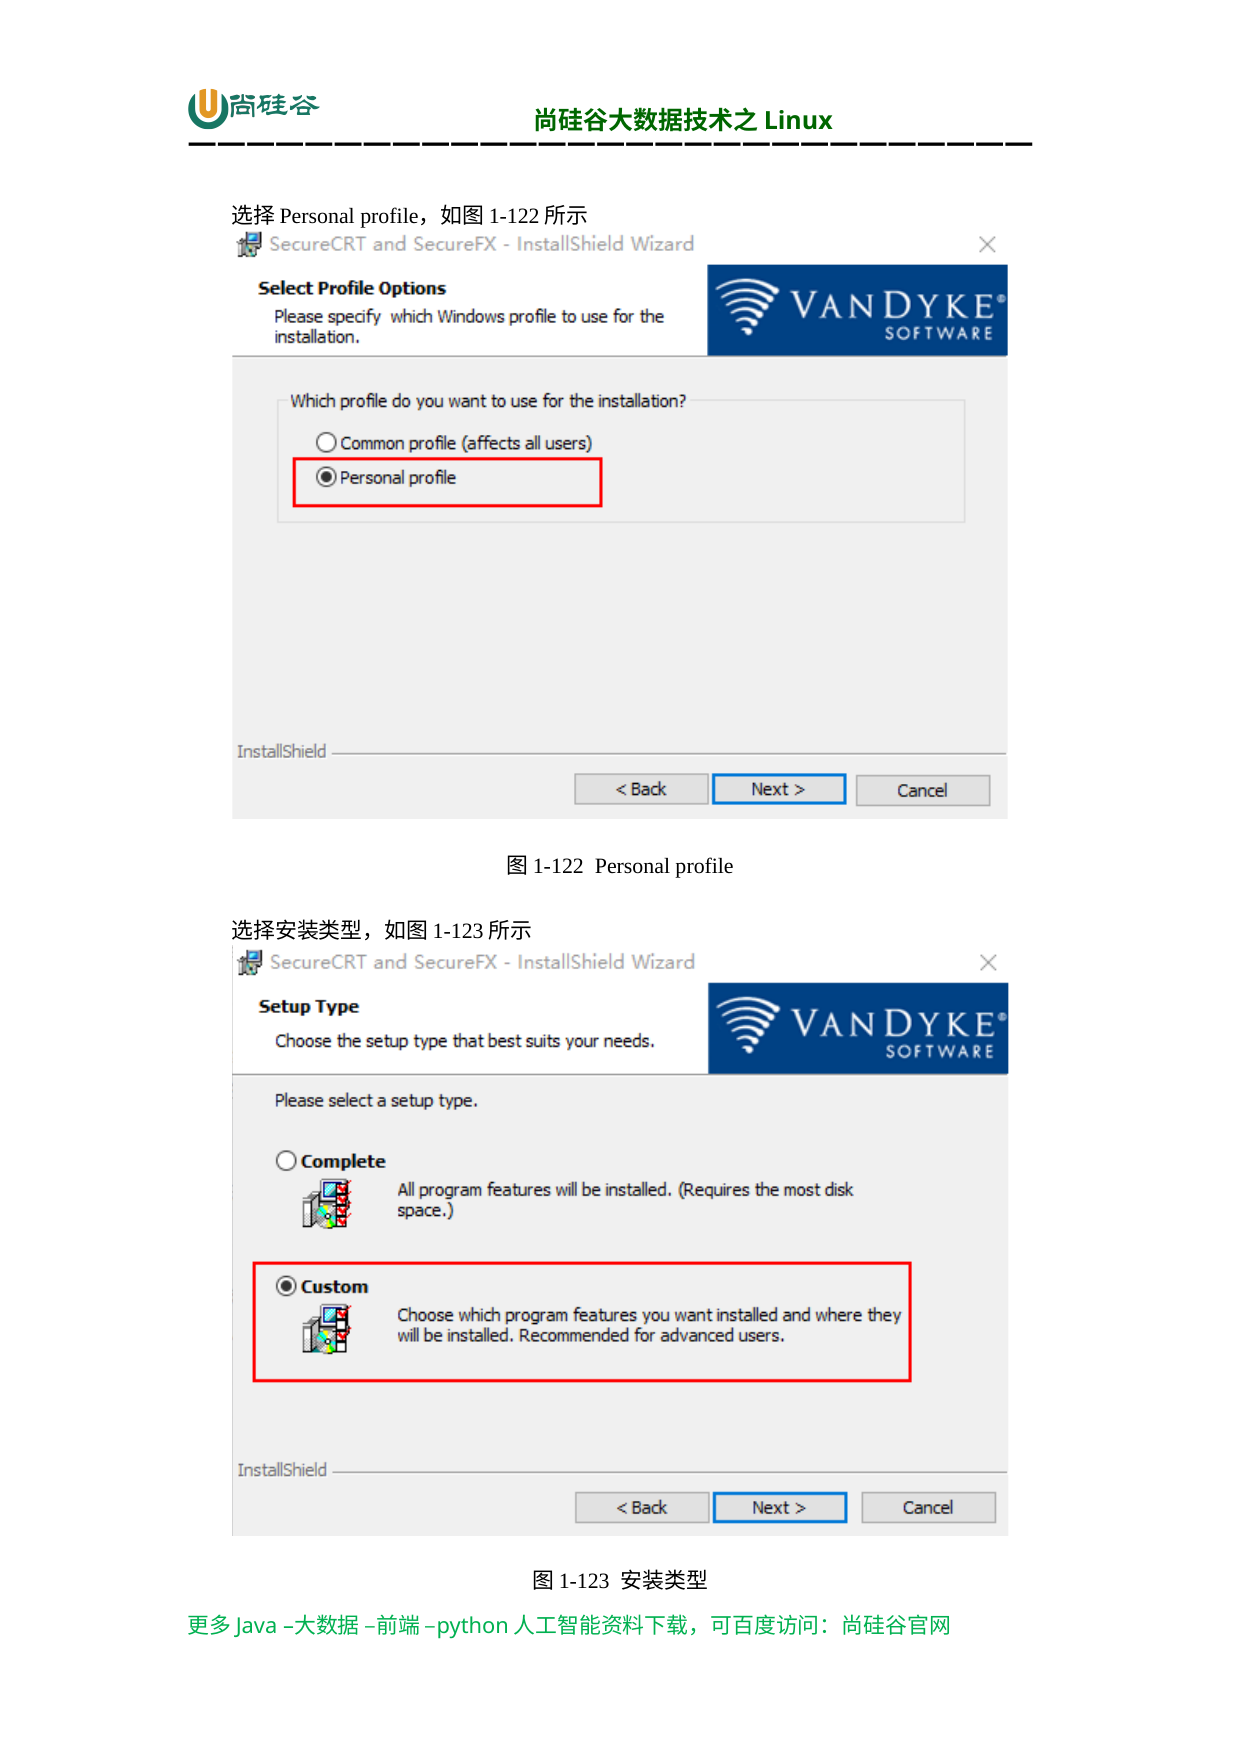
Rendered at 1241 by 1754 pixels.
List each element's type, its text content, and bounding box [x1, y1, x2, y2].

text 图1-122 Personal profile [187, 847, 1053, 880]
text 选择Personal profile，如图1-122所示 [187, 197, 1053, 230]
picture [187, 88, 321, 130]
text 图1-123 安装类型 [187, 1562, 1053, 1595]
text 选择安装类型，如图1-123所示 [187, 912, 1053, 945]
picture [232, 945, 1009, 1536]
picture [232, 230, 1008, 819]
